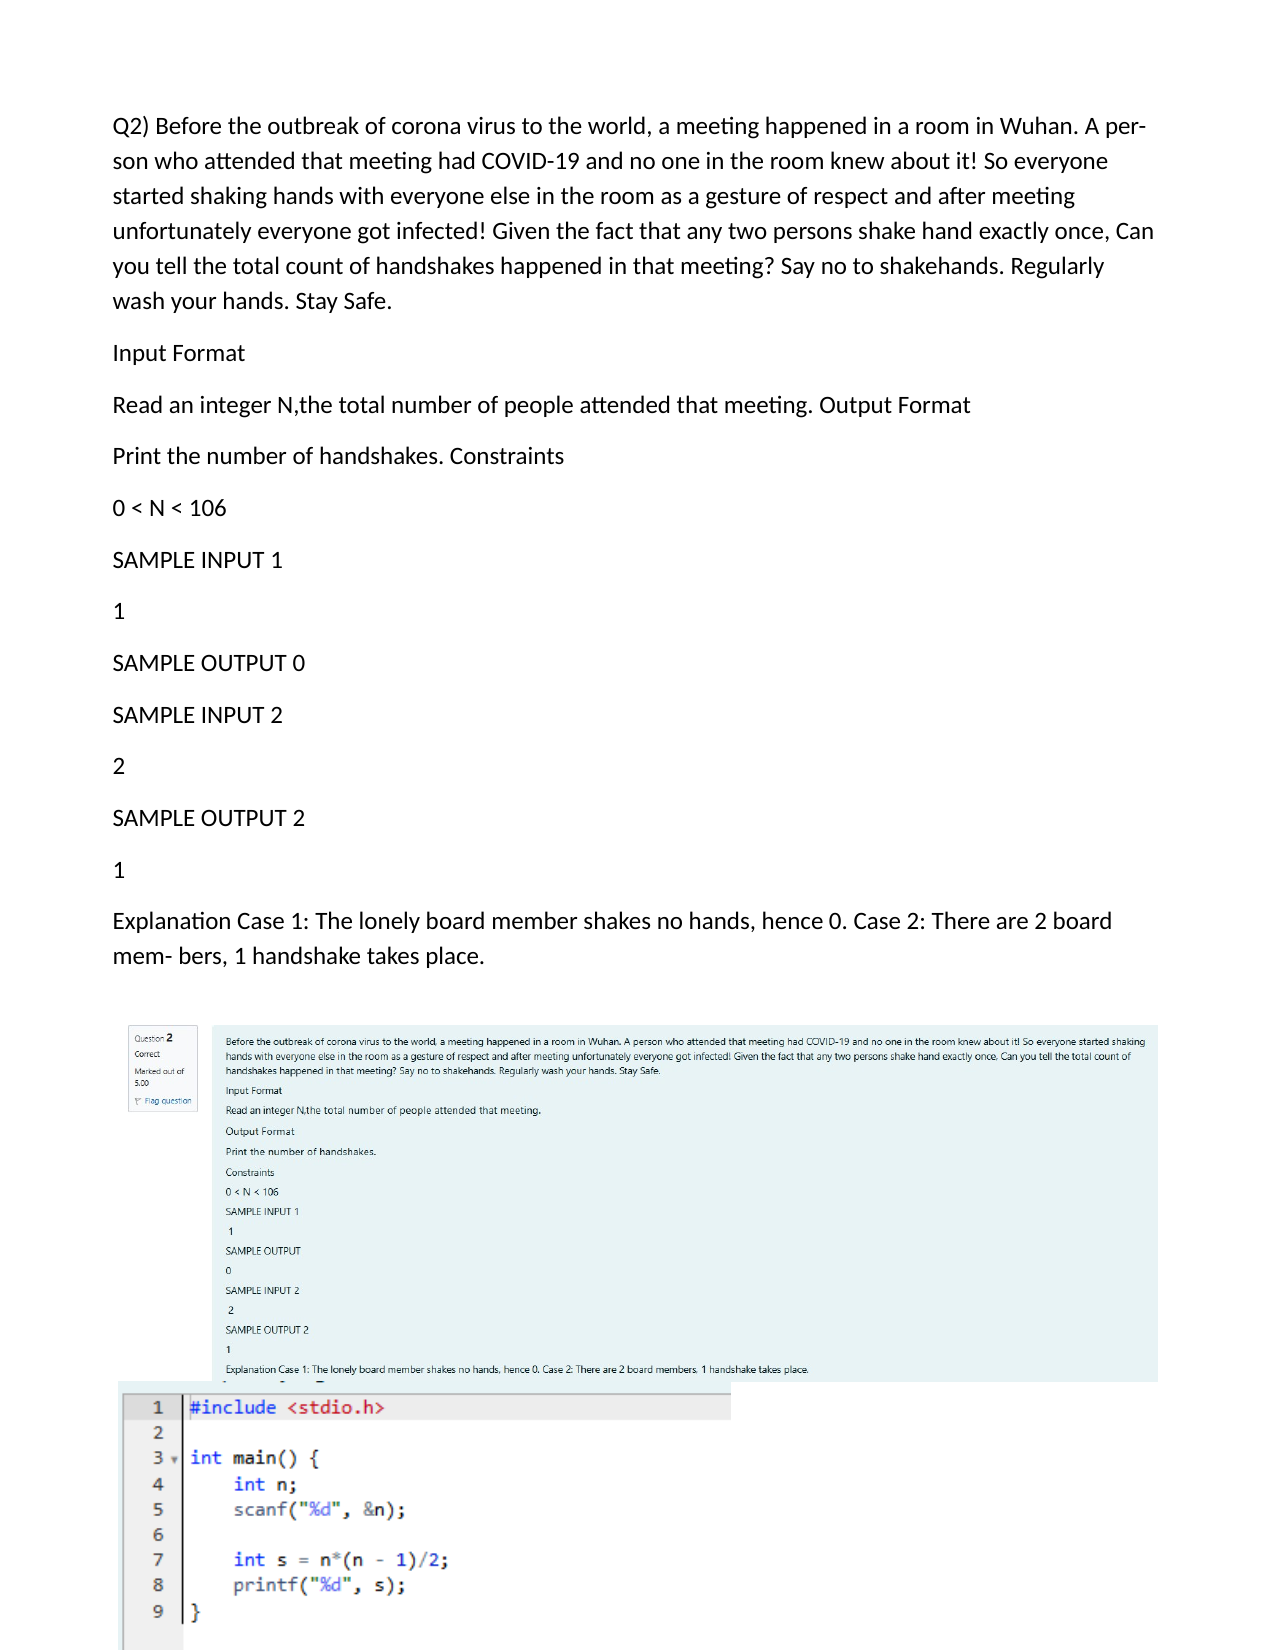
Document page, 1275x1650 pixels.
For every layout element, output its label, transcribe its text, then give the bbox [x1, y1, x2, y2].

text 2 [112, 750, 1162, 781]
text Read an integer N,the total number of people attended that meeting. Output Format [112, 389, 1162, 419]
text 0 < N < 106 [112, 492, 1162, 523]
text SAMPLE OUTPUT 2 [112, 802, 1162, 833]
text Explanation Case 1: The lonely board member shakes no hands, hence 0. Case 2: There are 2 board mem- bers, 1 handshake takes place. [112, 905, 1162, 971]
text Input Format [112, 337, 1162, 368]
text 1 [112, 854, 1162, 884]
text SAMPLE INPUT 2 [112, 699, 1162, 729]
text SAMPLE OUTPUT 0 [112, 647, 1162, 678]
text Print the number of handshakes. Constraints [112, 440, 1162, 471]
picture [118, 1025, 1158, 1650]
text Q2) Before the outbreak of corona virus to the world, a meeting happened in a room in Wuhan. A per- son who attended that meeting had COVID-19 and no one in the room knew about it! So everyone started shaking hands with everyone else in the room as a gesture of respect and after meeting unfortunately everyone got infected! Given the fact that any two persons shake hand exactly once, Can you tell the total count of handshakes happened in that meeting? Say no to shakehands. Regularly wash your hands. Stay Safe. [112, 110, 1162, 316]
text SAMPLE INPUT 1 [112, 544, 1162, 574]
text 1 [112, 595, 1162, 626]
